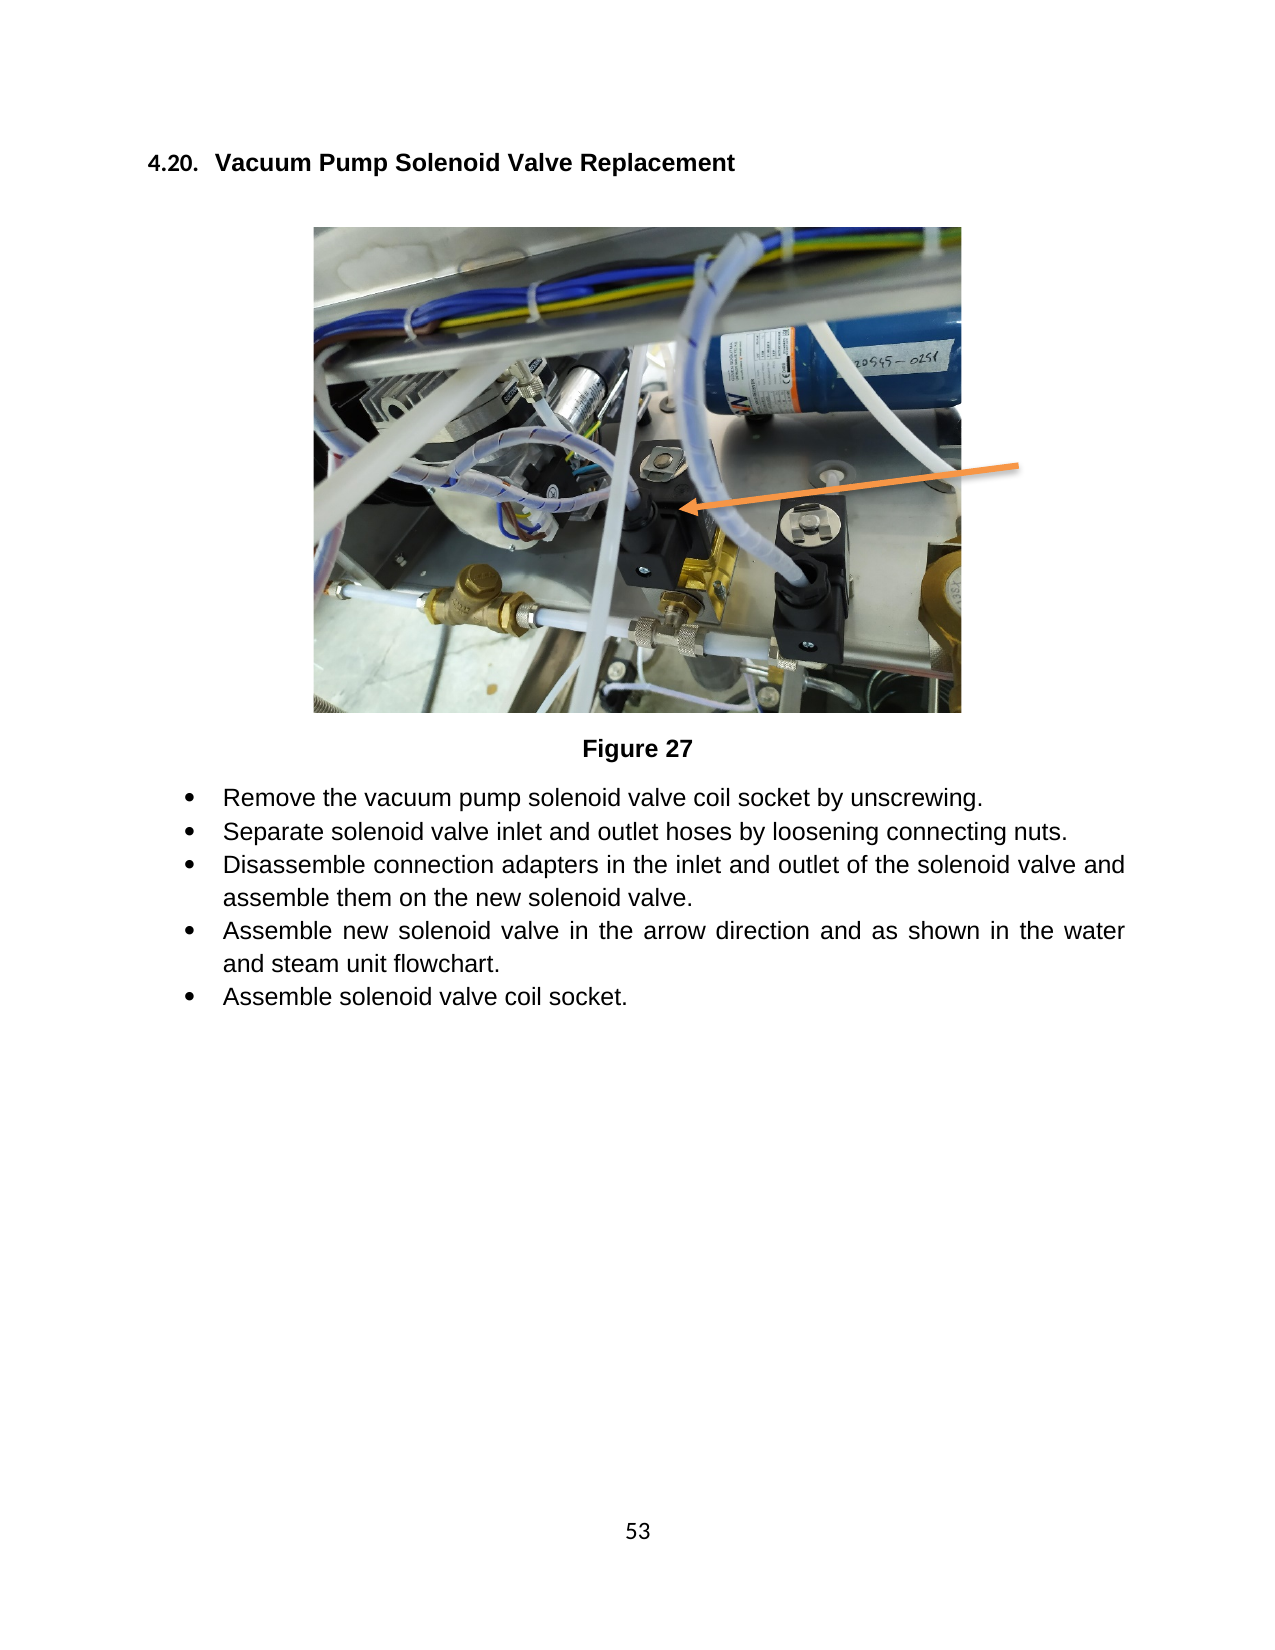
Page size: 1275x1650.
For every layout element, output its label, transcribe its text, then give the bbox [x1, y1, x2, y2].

list Assemble solenoid valve coil socket. [185, 982, 1127, 1011]
text Figure 27 [148, 734, 1127, 763]
list Separate solenoid valve inlet and outlet hoses by loosening connecting nuts. [185, 817, 1127, 845]
list Disassemble connection adapters in the inlet and outlet of the solenoid valve and assemble them on the new solenoid valve. [185, 850, 1127, 912]
list Assemble new solenoid valve in the arrow direction and as shown in the water and steam unit flowchart. [185, 916, 1127, 978]
list Remove the vacuum pump solenoid valve coil socket by unscrewing. [185, 783, 1127, 812]
picture [313, 227, 962, 713]
subtitle Vacuum Pump Solenoid Valve Replacement [148, 148, 1127, 178]
